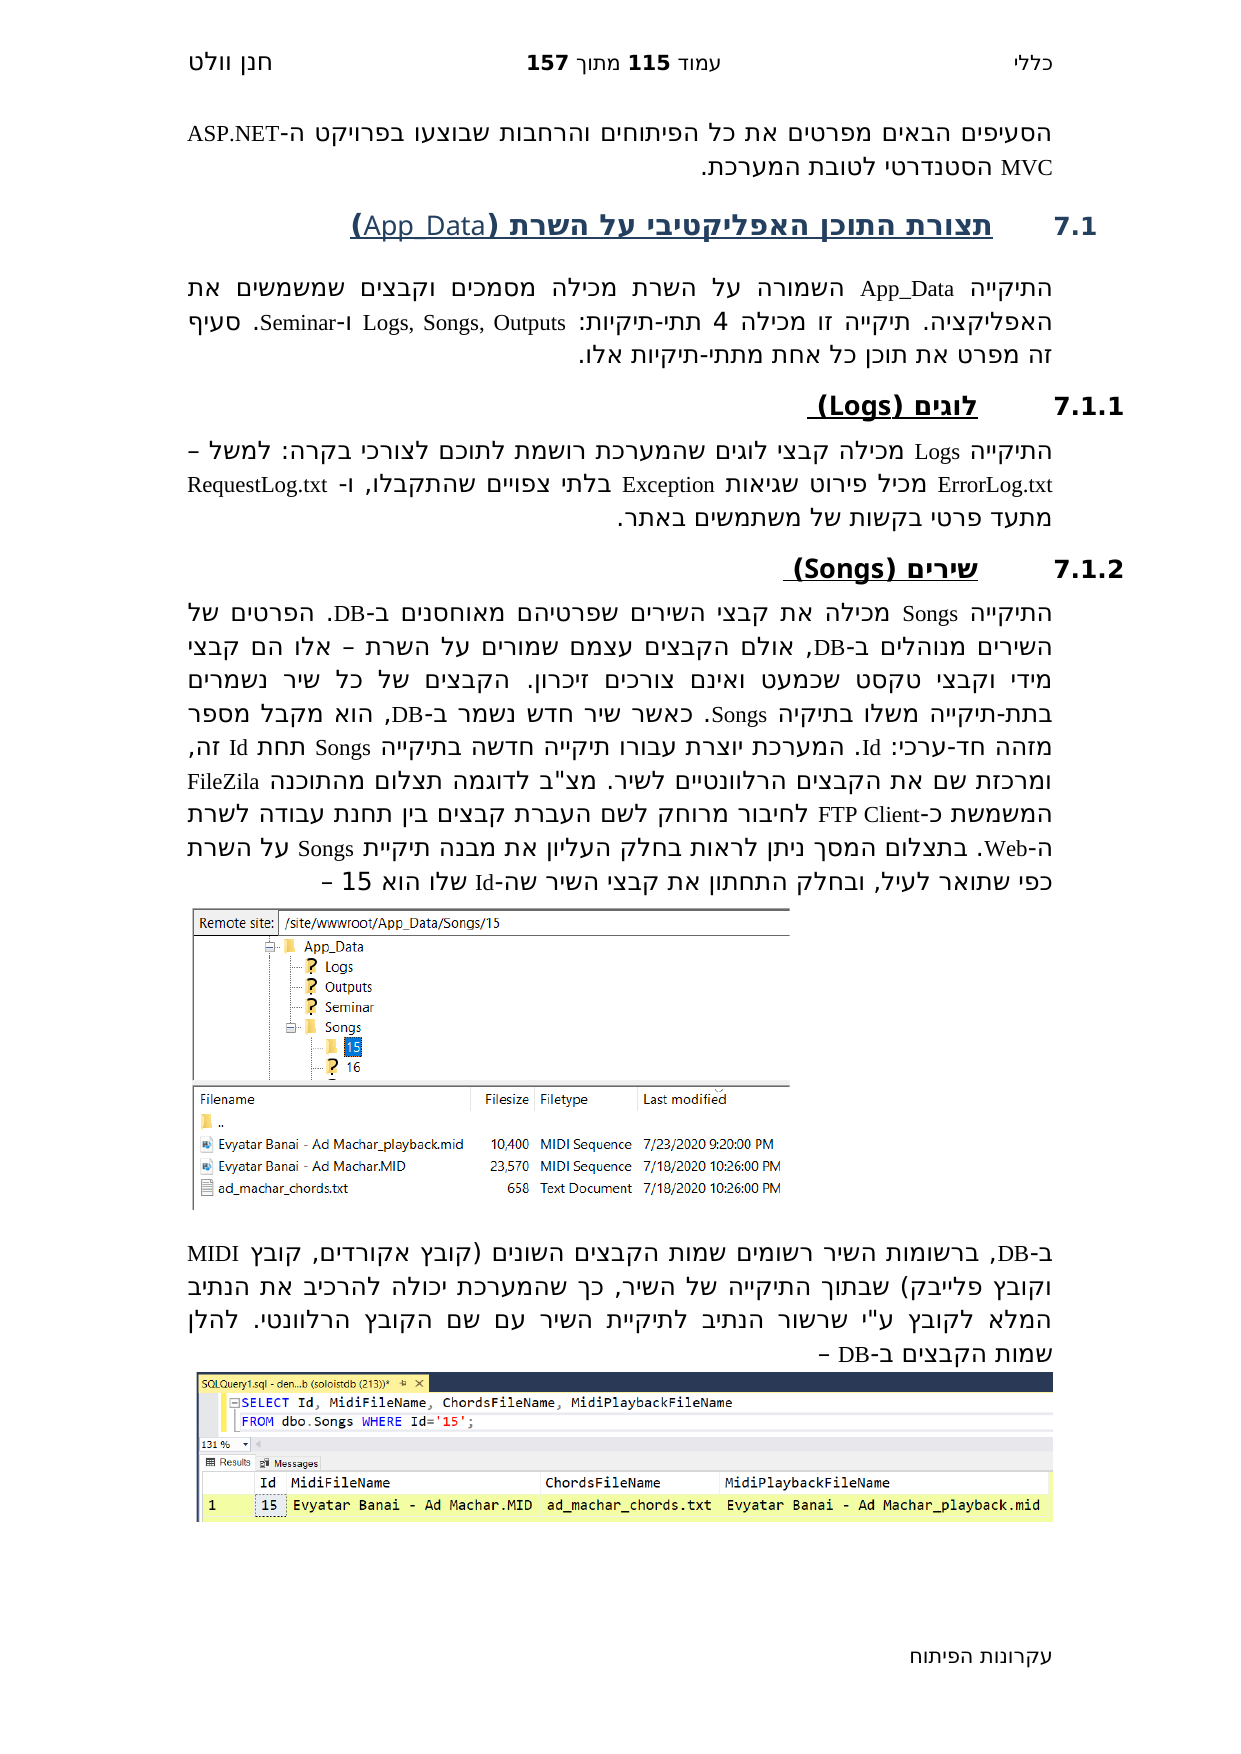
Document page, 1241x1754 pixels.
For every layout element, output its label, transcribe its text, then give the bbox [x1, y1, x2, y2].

text התיקייה Logs מכילה קבצי לוגים שהמערכת רושמת לתוכם לצורכי בקרה: למשל – ErrorLog.txt מכיל פירוט שגיאות Exception בלתי צפויים שהתקבלו, ו- RequestLog.txt מתעד פרטי בקשות של משתמשים באתר. [187, 436, 1053, 532]
subtitle לוגים (Logs) [187, 387, 1053, 423]
text הסעיפים הבאים מפרטים את כל הפיתוחים והרחבות שבוצעו בפרויקט ה-ASP.NET MVC הסטנדרטי לטובת המערכת. [187, 118, 1053, 181]
subtitle שירים (Songs) [187, 549, 1053, 586]
text התיקייה App_Data השמורה על השרת מכילה מסמכים וקבצים שמשמשים את האפליקציה. תיקייה זו מכילה 4 תתי-תיקיות: Logs, Songs, Outputs ו-Seminar. סעיף זה מפרט את תוכן כל אחת מתתי-תיקיות אלו. [187, 273, 1053, 370]
picture [192, 908, 790, 1210]
picture [196, 1372, 1053, 1522]
text התיקייה Songs מכילה את קבצי השירים שפרטיהם מאוחסנים ב-DB. הפרטים של השירים מנוהלים ב-DB, אולם הקבצים עצמם שמורים על השרת – אלו הם קבצי מידי וקבצי טקסט שכמעט ואינם צורכים זיכרון. הקבצים של כל שיר נשמרים בתת-תיקייה משלו בתיקיה Songs. כאשר שיר חדש נשמר ב-DB, הוא מקבל מספר מזהה חד-ערכי: Id. המערכת יוצרת עבורו תיקייה חדשה בתיקייה Songs תחת Id זה, ומרכזת שם את הקבצים הרלוונטיים לשיר. מצ"ב לדוגמה תצלום מהתוכנה FileZila המשמשת כ-FTP Client לחיבור מרוחק לשם העברת קבצים בין תחנת עבודה לשרת ה-Web. בתצלום המסך ניתן לראות בחלק העליון את מבנה תיקיית Songs על השרת כפי שתואר לעיל, ובחלק התחתון את קבצי השיר שה-Id שלו הוא 15 – [187, 598, 1053, 896]
subtitle תצורת התוכן האפליקטיבי על השרת (App_Data) [187, 206, 1053, 243]
text ב-DB, ברשומות השיר רשומים שמות הקבצים השונים (קובץ אקורדים, קובץ MIDI וקובץ פלייבק) שבתוך התיקייה של השיר, כך שהמערכת יכולה להרכיב את הנתיב המלא לקובץ ע"י שרשור הנתיב לתיקיית השיר עם שם הקובץ הרלוונטי. להלן שמות הקבצים ב-DB – [187, 1238, 1053, 1368]
